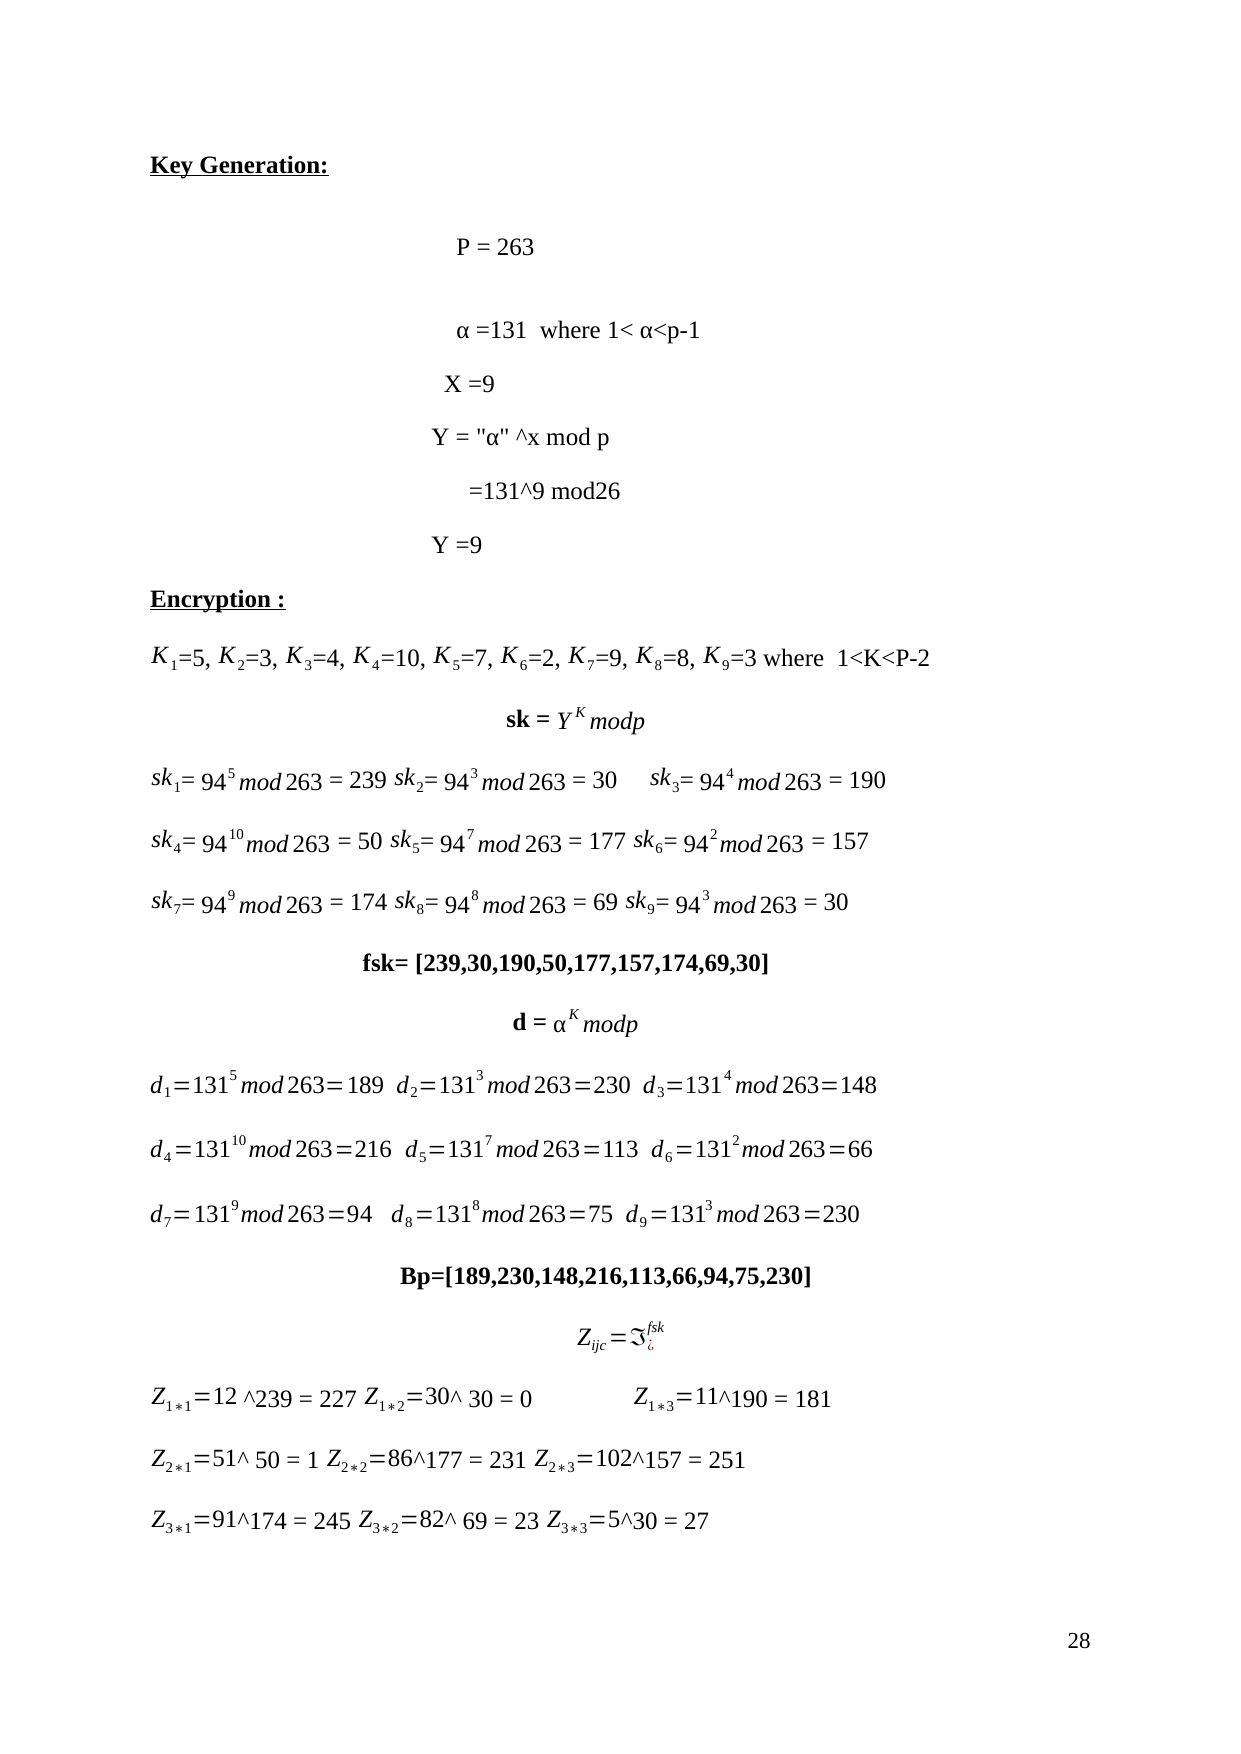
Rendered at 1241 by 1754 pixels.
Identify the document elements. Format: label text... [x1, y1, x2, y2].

text d = [150, 1006, 1090, 1037]
text = = 174 = = 69 = = 30 [150, 886, 1090, 918]
text 4 [150, 1196, 1090, 1231]
text = = 50 = = 177 = = 157 [150, 825, 1090, 857]
text α =131 where 1< α<p-1 [150, 315, 1090, 344]
text =5, =3, =4, =10, =7, =2, =9, =8, =3 where 1<K<P-2 [150, 642, 1090, 674]
text Bp=[189,230,148,216,113,66,94,75,230] [150, 1261, 1090, 1289]
text Y = "α" ^x mod p [150, 422, 1090, 451]
text ^ 50 = 1 ^177 = 231 ^157 = 251 [150, 1444, 1090, 1476]
text sk = [150, 703, 1090, 734]
text Y =9 [150, 530, 1090, 559]
text Encryption : [150, 584, 1090, 612]
text ^239 = 227 ^ 30 = 0 ^190 = 181 [150, 1382, 1090, 1414]
text ^174 = 245 ^ 69 = 23 ^30 = 27 [150, 1505, 1090, 1537]
text = = 239 = = 30 = = 190 [150, 763, 1090, 796]
text Key Generation: [150, 150, 1090, 179]
text =131^9 mod26 [150, 476, 1090, 505]
text X =9 [150, 369, 1090, 397]
text fsk= [239,30,190,50,177,157,174,69,30] [150, 948, 1090, 976]
text P = 263 [150, 232, 1090, 261]
